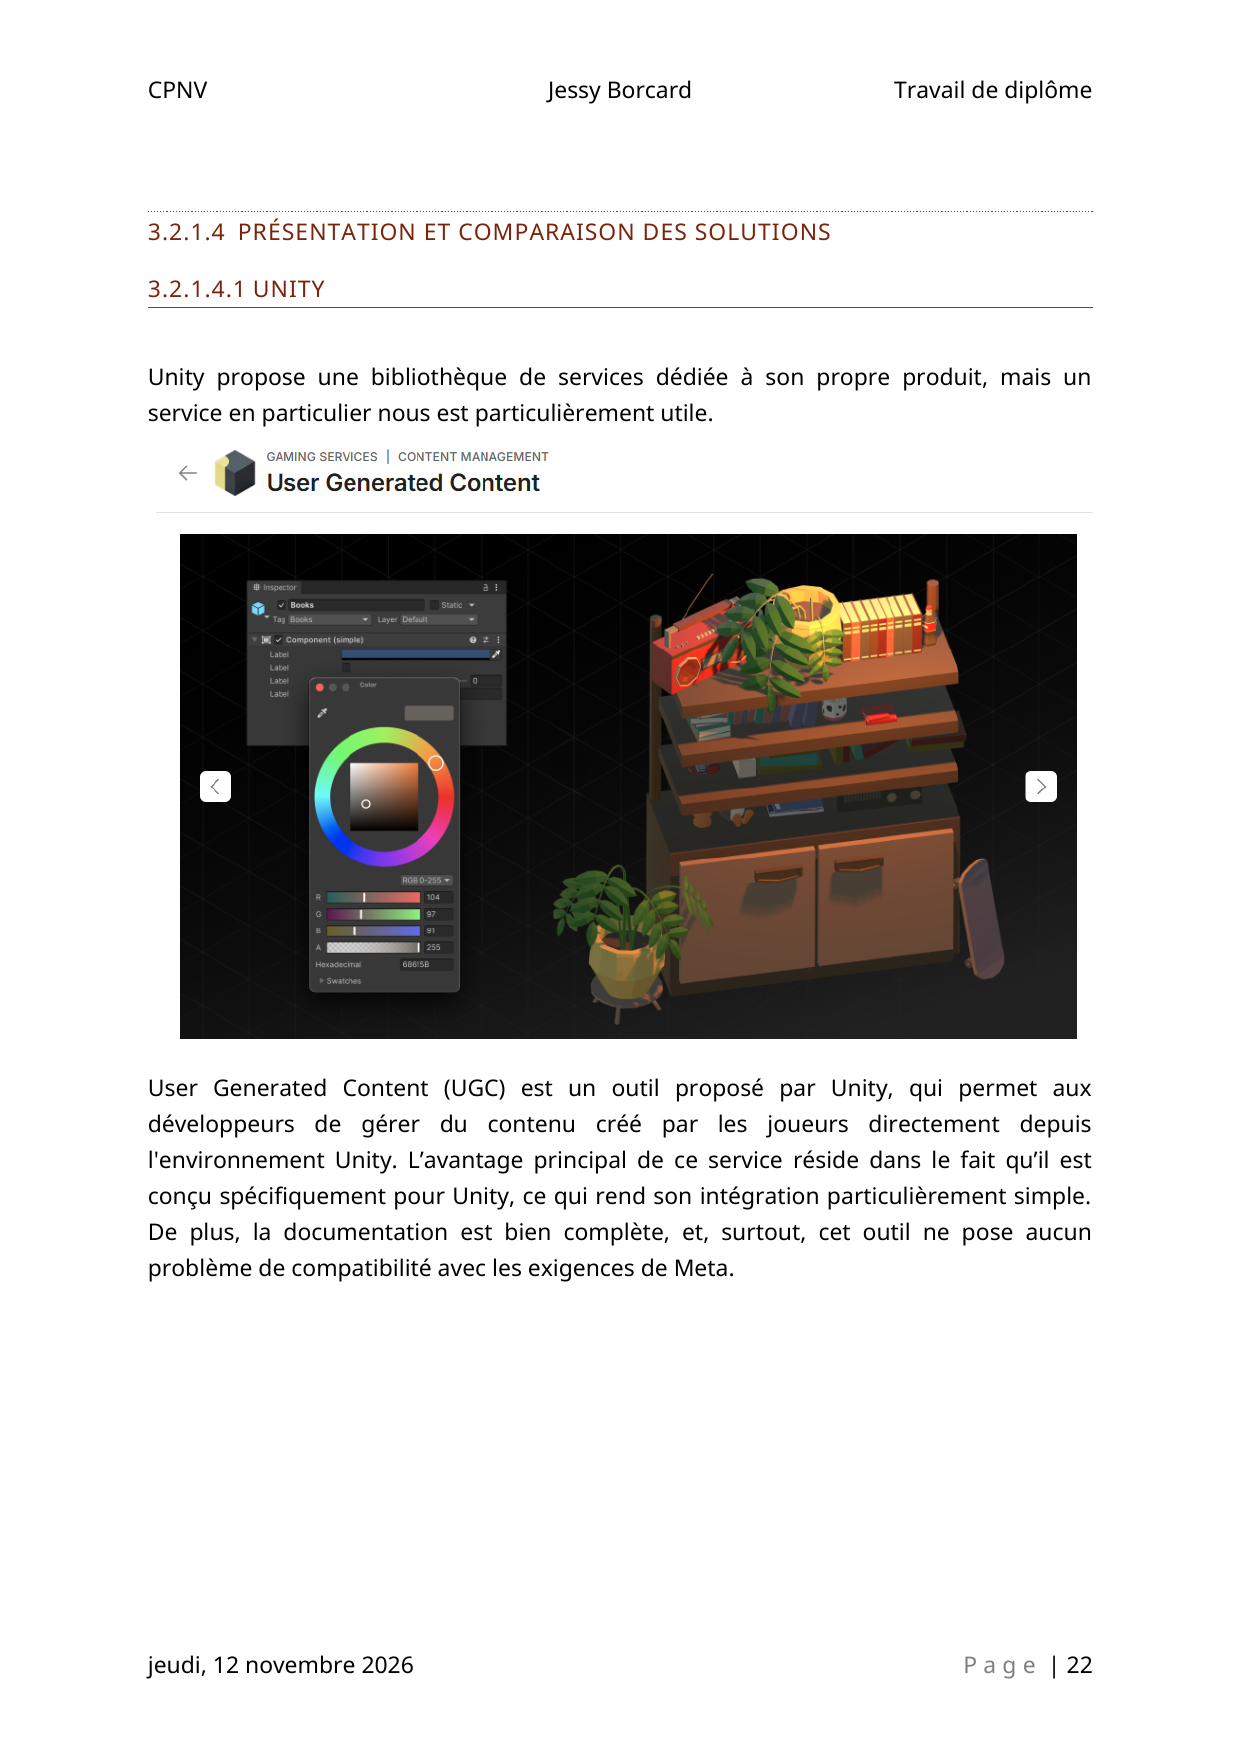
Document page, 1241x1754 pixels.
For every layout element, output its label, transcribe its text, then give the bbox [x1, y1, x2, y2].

subtitle Unity [148, 273, 1093, 307]
text User Generated Content (UGC) est un outil proposé par Unity, qui permet aux développeurs de gérer du contenu créé par les joueurs directement depuis l'environnement Unity. L’avantage principal de ce service réside dans le fait qu’il est conçu spécifiquement pour Unity, ce qui rend son intégration particulièrement simple. De plus, la documentation est bien complète, et, surtout, cet outil ne pose aucun problème de compatibilité avec les exigences de Meta. [148, 1068, 1093, 1283]
subtitle Présentation et comparaison des solutions [148, 211, 1093, 248]
picture [147, 439, 1093, 1068]
text Unity propose une bibliothèque de services dédiée à son propre produit, mais un service en particulier nous est particulièrement utile. [148, 361, 1093, 428]
